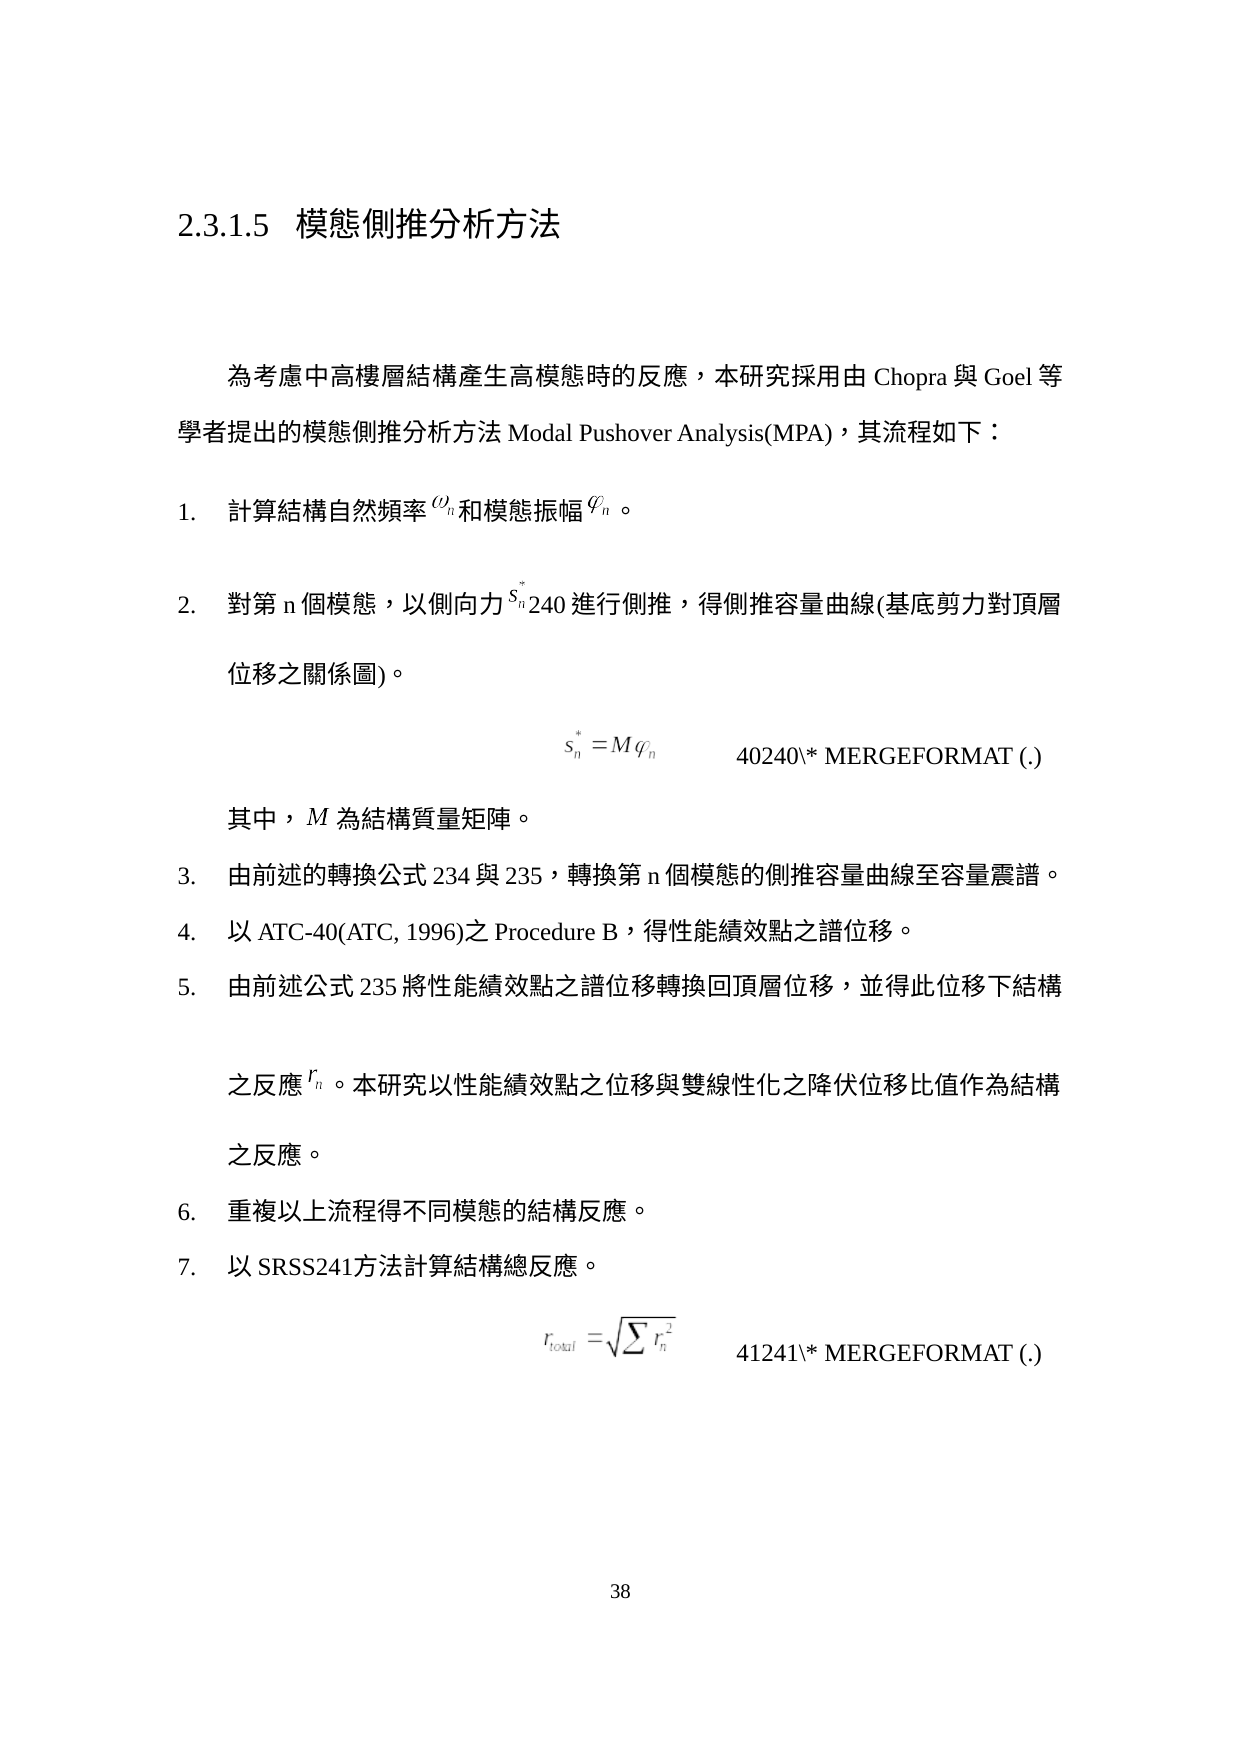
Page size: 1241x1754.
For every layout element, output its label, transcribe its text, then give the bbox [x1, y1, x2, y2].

list 由前述的轉換公式與，轉換第n個模態的側推容量曲線至容量震譜。 [177, 855, 1063, 892]
text 為考慮中高樓層結構產生高模態時的反應，本研究採用由Chopra與Goel等學者提出的模態側推分析方法Modal Pushover Analysis(MPA)，其流程如下： [177, 356, 1063, 449]
text 其中，為結構質量矩陣。 [177, 799, 1063, 837]
list 計算結構自然頻率和模態振幅。 [177, 467, 1063, 542]
list 重複以上流程得不同模態的結構反應。 [177, 1191, 1063, 1228]
list 以ATC-40(ATC, 1996)之Procedure B，得性能績效點之譜位移。 [177, 911, 1063, 948]
list 由前述公式將性能績效點之譜位移轉換回頂層位移，並得此位移下結構之反應。本研究以性能績效點之位移與雙線性化之降伏位移比值作為結構之反應。 [177, 966, 1063, 1172]
list 對第n個模態，以側向力進行側推，得側推容量曲線(基底剪力對頂層位移之關係圖)。 [177, 561, 1063, 692]
subtitle 模態側推分析方法 [177, 184, 1063, 259]
list 以SRSS方法計算結構總反應。 [177, 1246, 1063, 1284]
